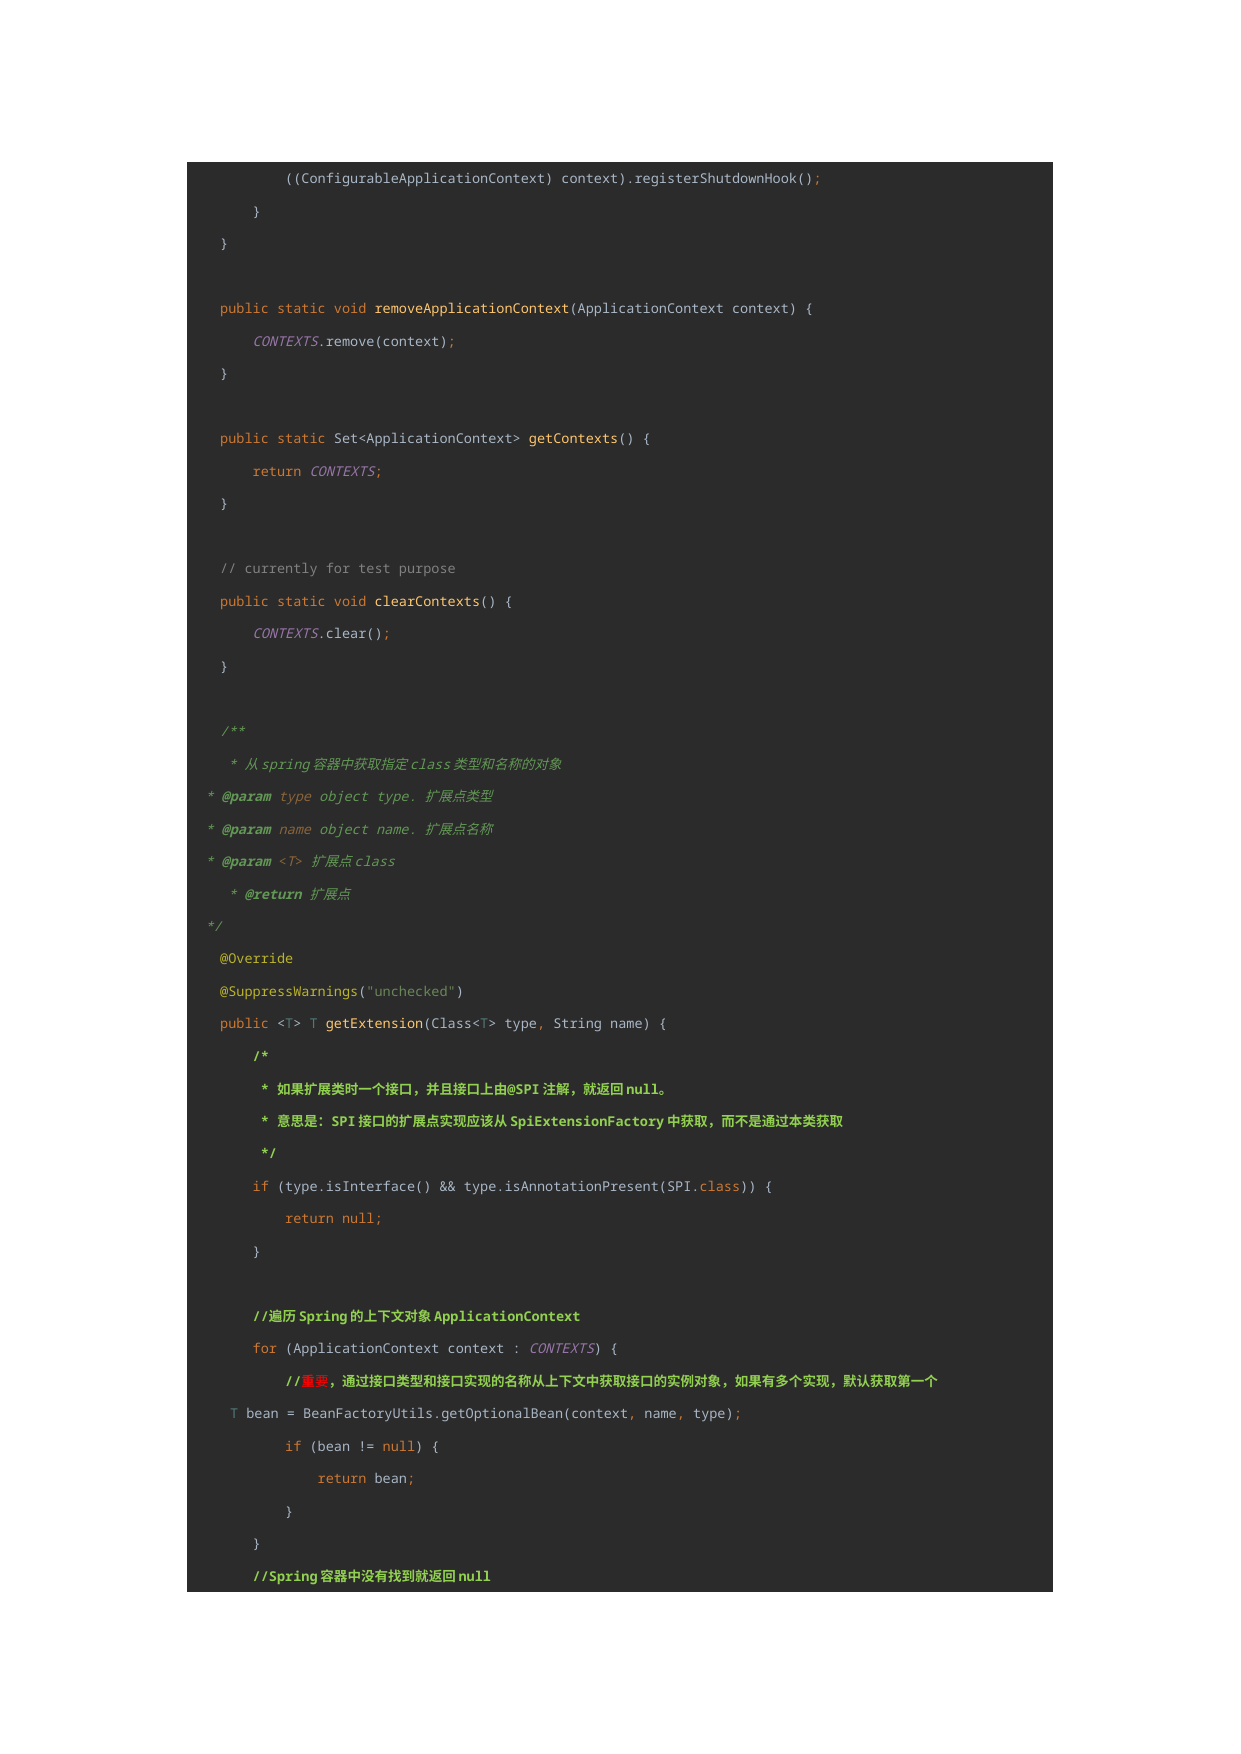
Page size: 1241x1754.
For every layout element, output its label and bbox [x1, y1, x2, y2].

text [187, 162, 1053, 1592]
